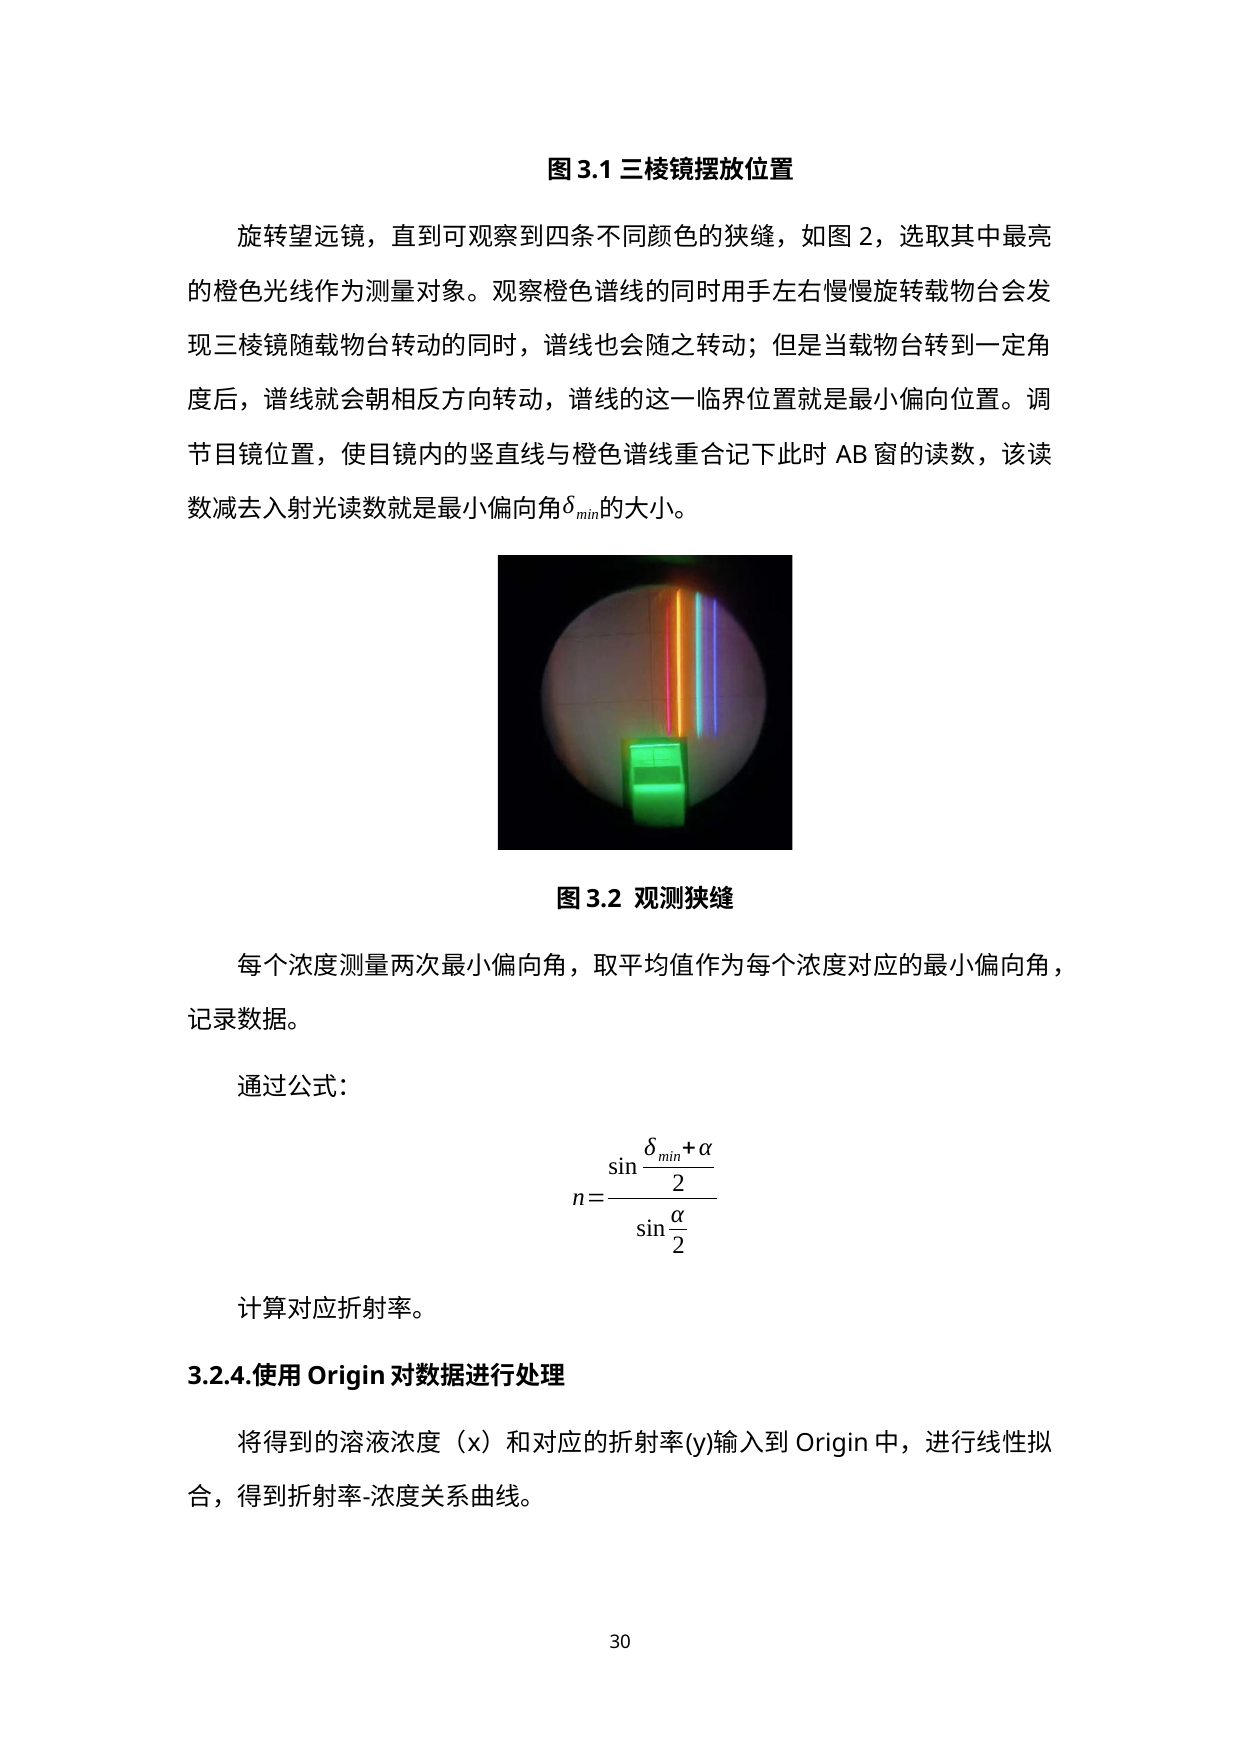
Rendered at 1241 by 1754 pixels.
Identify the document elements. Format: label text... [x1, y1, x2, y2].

text 将得到的溶液浓度（x）和对应的折射率(y)输入到Origin中，进行线性拟合，得到折射率-浓度关系曲线。 [187, 1422, 1053, 1513]
text 计算对应折射率。 [187, 1288, 1053, 1324]
text 图3.1 三棱镜摆放位置 [187, 150, 1053, 186]
text 3.2.4.使用Origin对数据进行处理 [187, 1355, 1053, 1391]
picture [497, 555, 793, 850]
text 图3.2 观测狭缝 [187, 879, 1053, 915]
text 旋转望远镜，直到可观察到四条不同颜色的狭缝，如图2，选取其中最亮的橙色光线作为测量对象。观察橙色谱线的同时用手左右慢慢旋转载物台会发现三棱镜随载物台转动的同时，谱线也会随之转动；但是当载物台转到一定角度后，谱线就会朝相反方向转动，谱线的这一临界位置就是最小偏向位置。调节目镜位置，使目镜内的竖直线与橙色谱线重合记下此时AB窗的读数，该读数减去入射光读数就是最小偏向角的大小。 [187, 217, 1053, 525]
text 通过公式： [187, 1067, 1053, 1103]
text 每个浓度测量两次最小偏向角，取平均值作为每个浓度对应的最小偏向角，记录数据。 [187, 946, 1053, 1036]
